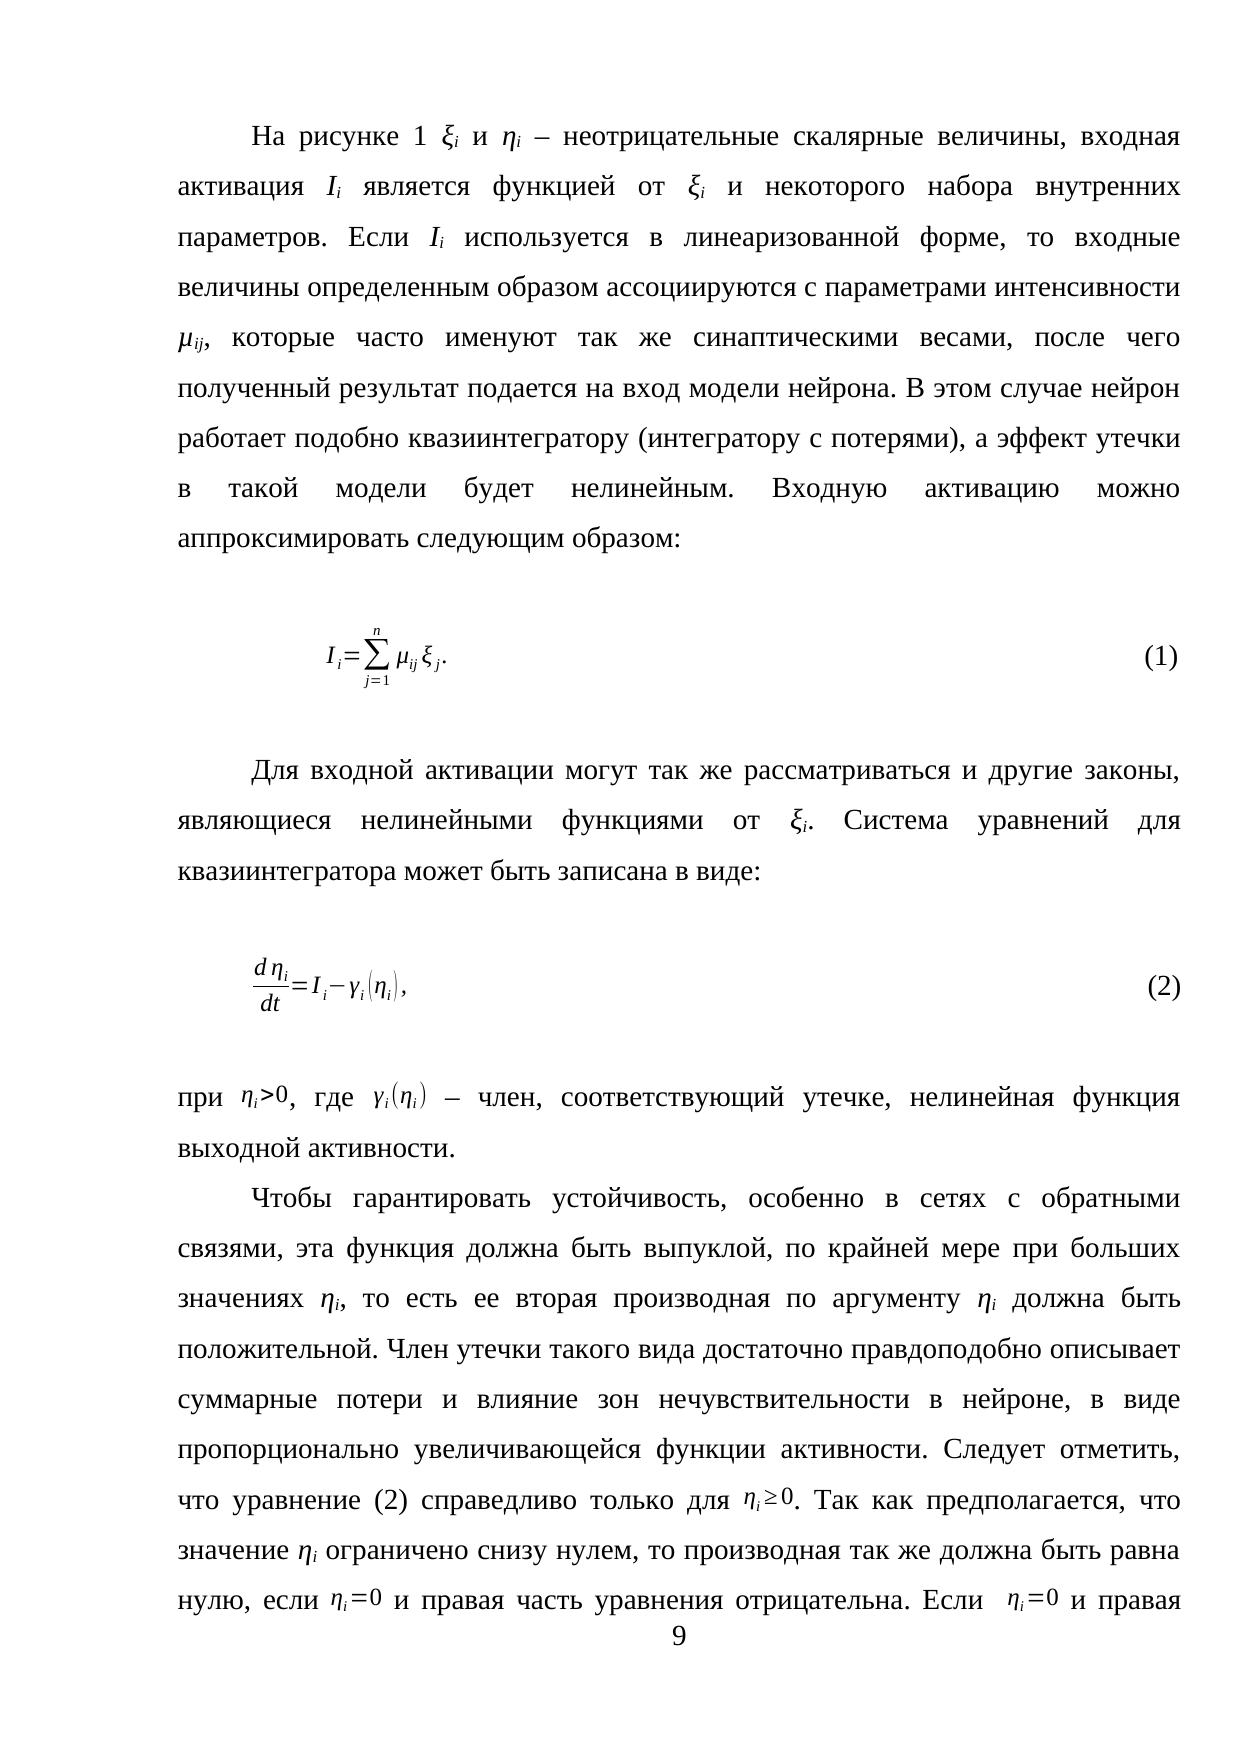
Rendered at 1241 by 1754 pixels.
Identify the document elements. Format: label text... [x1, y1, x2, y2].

table_header (2) [679, 953, 1192, 1029]
table_header [166, 621, 678, 702]
text На рисунке 1 ξi и ηi – неотрицательные скалярные величины, входная активация Ii является функцией от ξi и некоторого набора внутренних параметров. Если Ii используется в линеаризованной форме, то входные величины определенным образом ассоциируются с параметрами интенсивности µij, которые часто именуют так же синаптическими весами, после чего полученный результат подается на вход модели нейрона. В этом случае нейрон работает подобно квазиинтегратору (интегратору с потерями), а эффект утечки в такой модели будет нелинейным. Входную активацию можно аппроксимировать следующим образом: [177, 118, 1181, 554]
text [177, 1180, 1181, 1616]
table_header [166, 953, 679, 1029]
text при , где – член, соответствующий утечке, нелинейная функция выходной активности. [177, 1079, 1181, 1163]
text Для входной активации могут так же рассматриваться и другие законы, являющиеся нелинейными функциями от ξi. Система уравнений для квазиинтегратора может быть записана в виде: [177, 752, 1181, 886]
table_header (1) [678, 621, 1189, 702]
